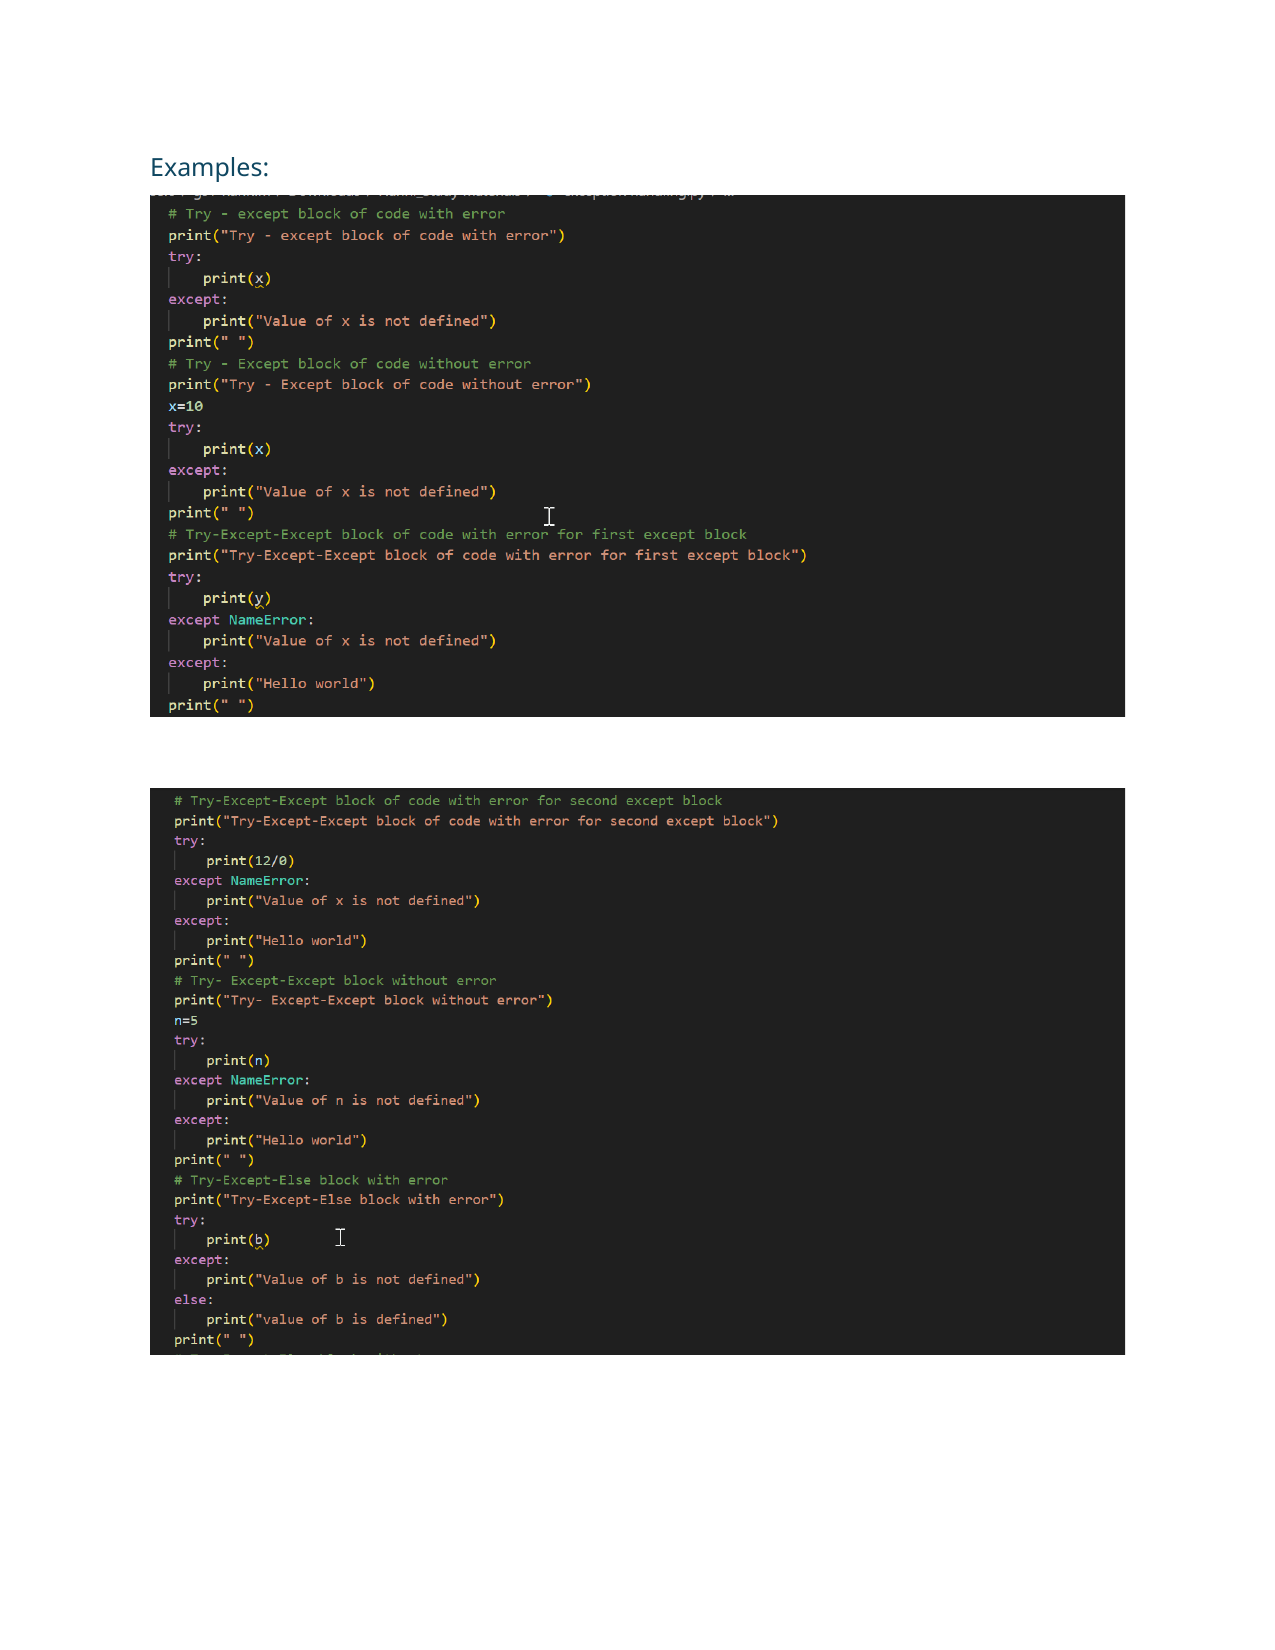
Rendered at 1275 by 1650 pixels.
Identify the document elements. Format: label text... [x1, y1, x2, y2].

subtitle Examples: [150, 150, 1125, 184]
picture [150, 195, 1125, 717]
picture [150, 788, 1125, 1355]
